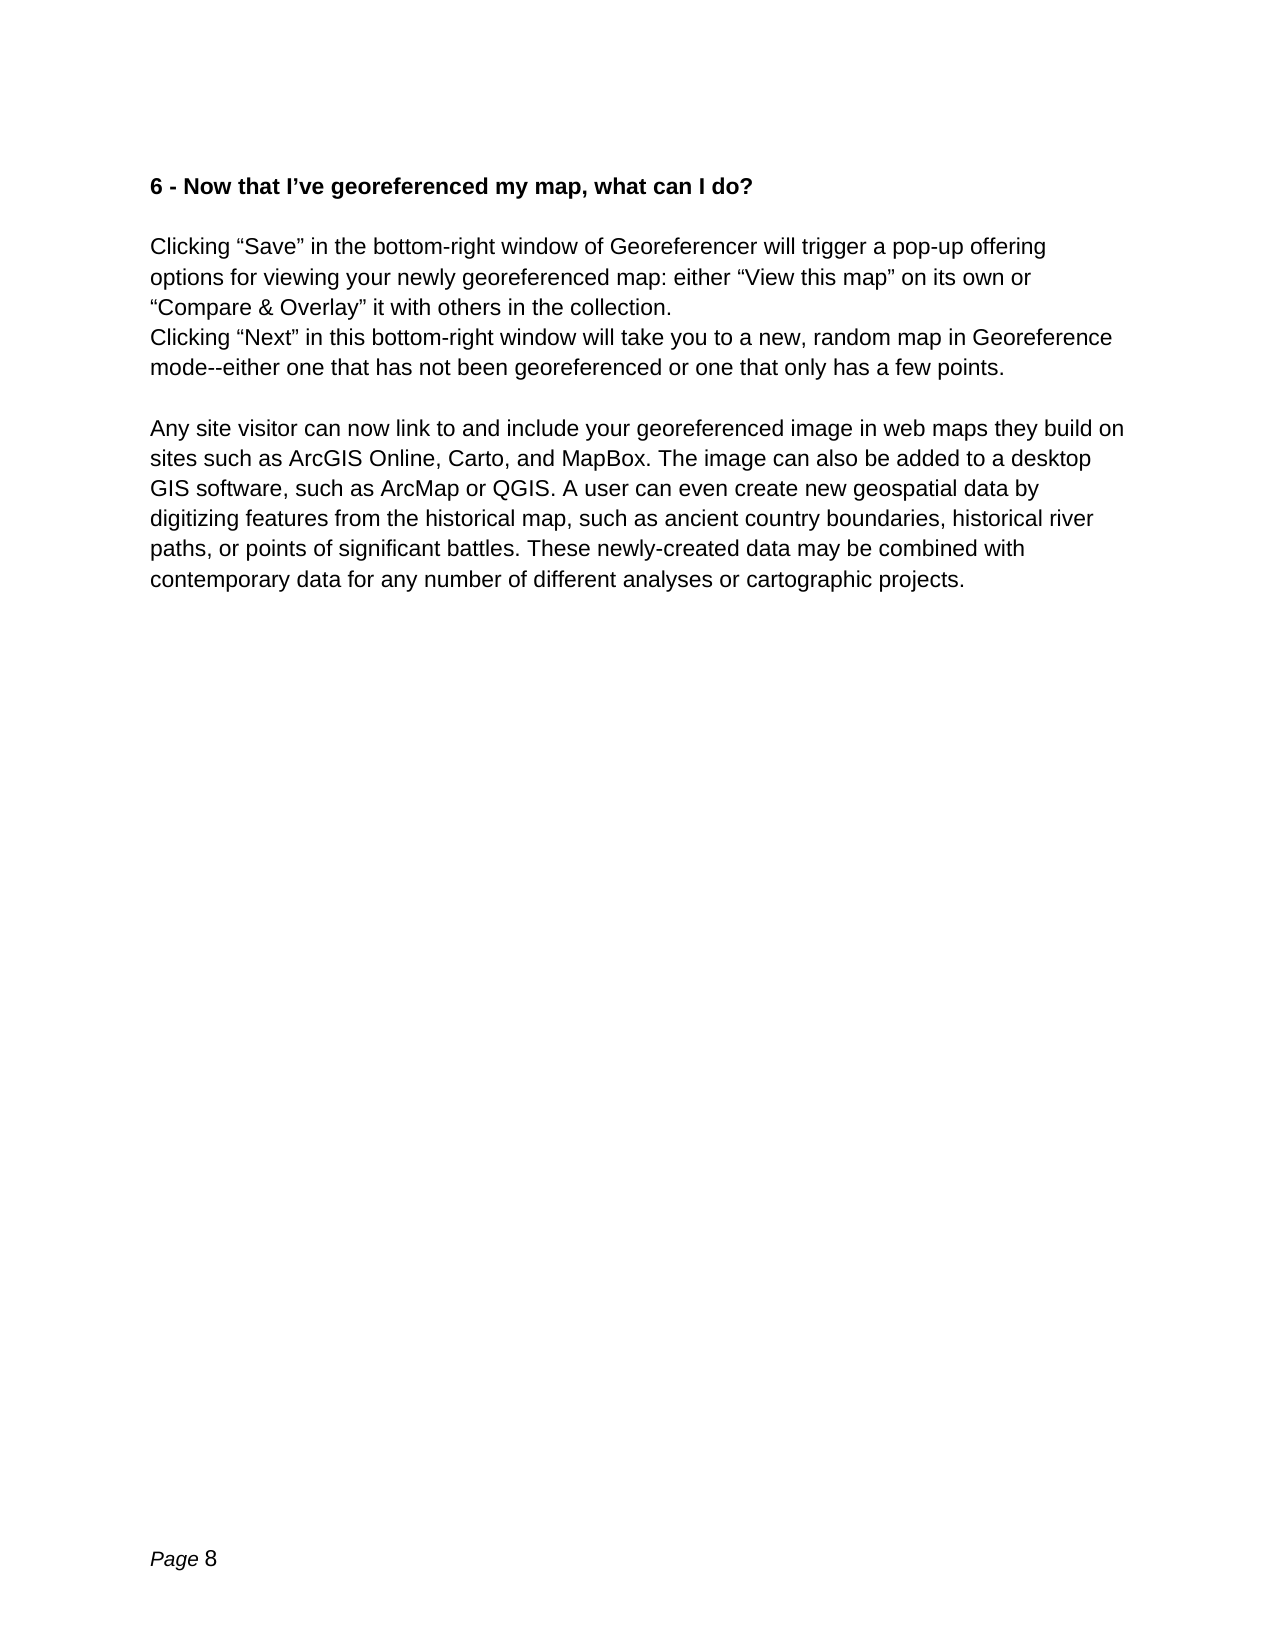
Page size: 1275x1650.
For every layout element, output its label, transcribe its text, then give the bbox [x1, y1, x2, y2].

text Clicking “Next” in this bottom-right window will take you to a new, random map in Georeference mode--either one that has not been georeferenced or one that only has a few points. [150, 324, 1125, 381]
text Clicking “Save” in the bottom-right window of Georeferencer will trigger a pop-up offering options for viewing your newly georeferenced map: either “View this map” on its own or “Compare & Overlay” it with others in the collection. [150, 233, 1125, 320]
text 6 - Now that I’ve georeferenced my map, what can I do? [150, 173, 1125, 199]
text Any site visitor can now link to and include your georeferenced image in web maps they build on sites such as ArcGIS Online, Carto, and MapBox. The image can also be added to a desktop GIS software, such as ArcMap or QGIS. A user can even create new geospatial data by digitizing features from the historical map, such as ancient country boundaries, historical river paths, or points of significant battles. These newly-created data may be combined with contemporary data for any number of different analyses or cartographic projects. [150, 414, 1125, 592]
